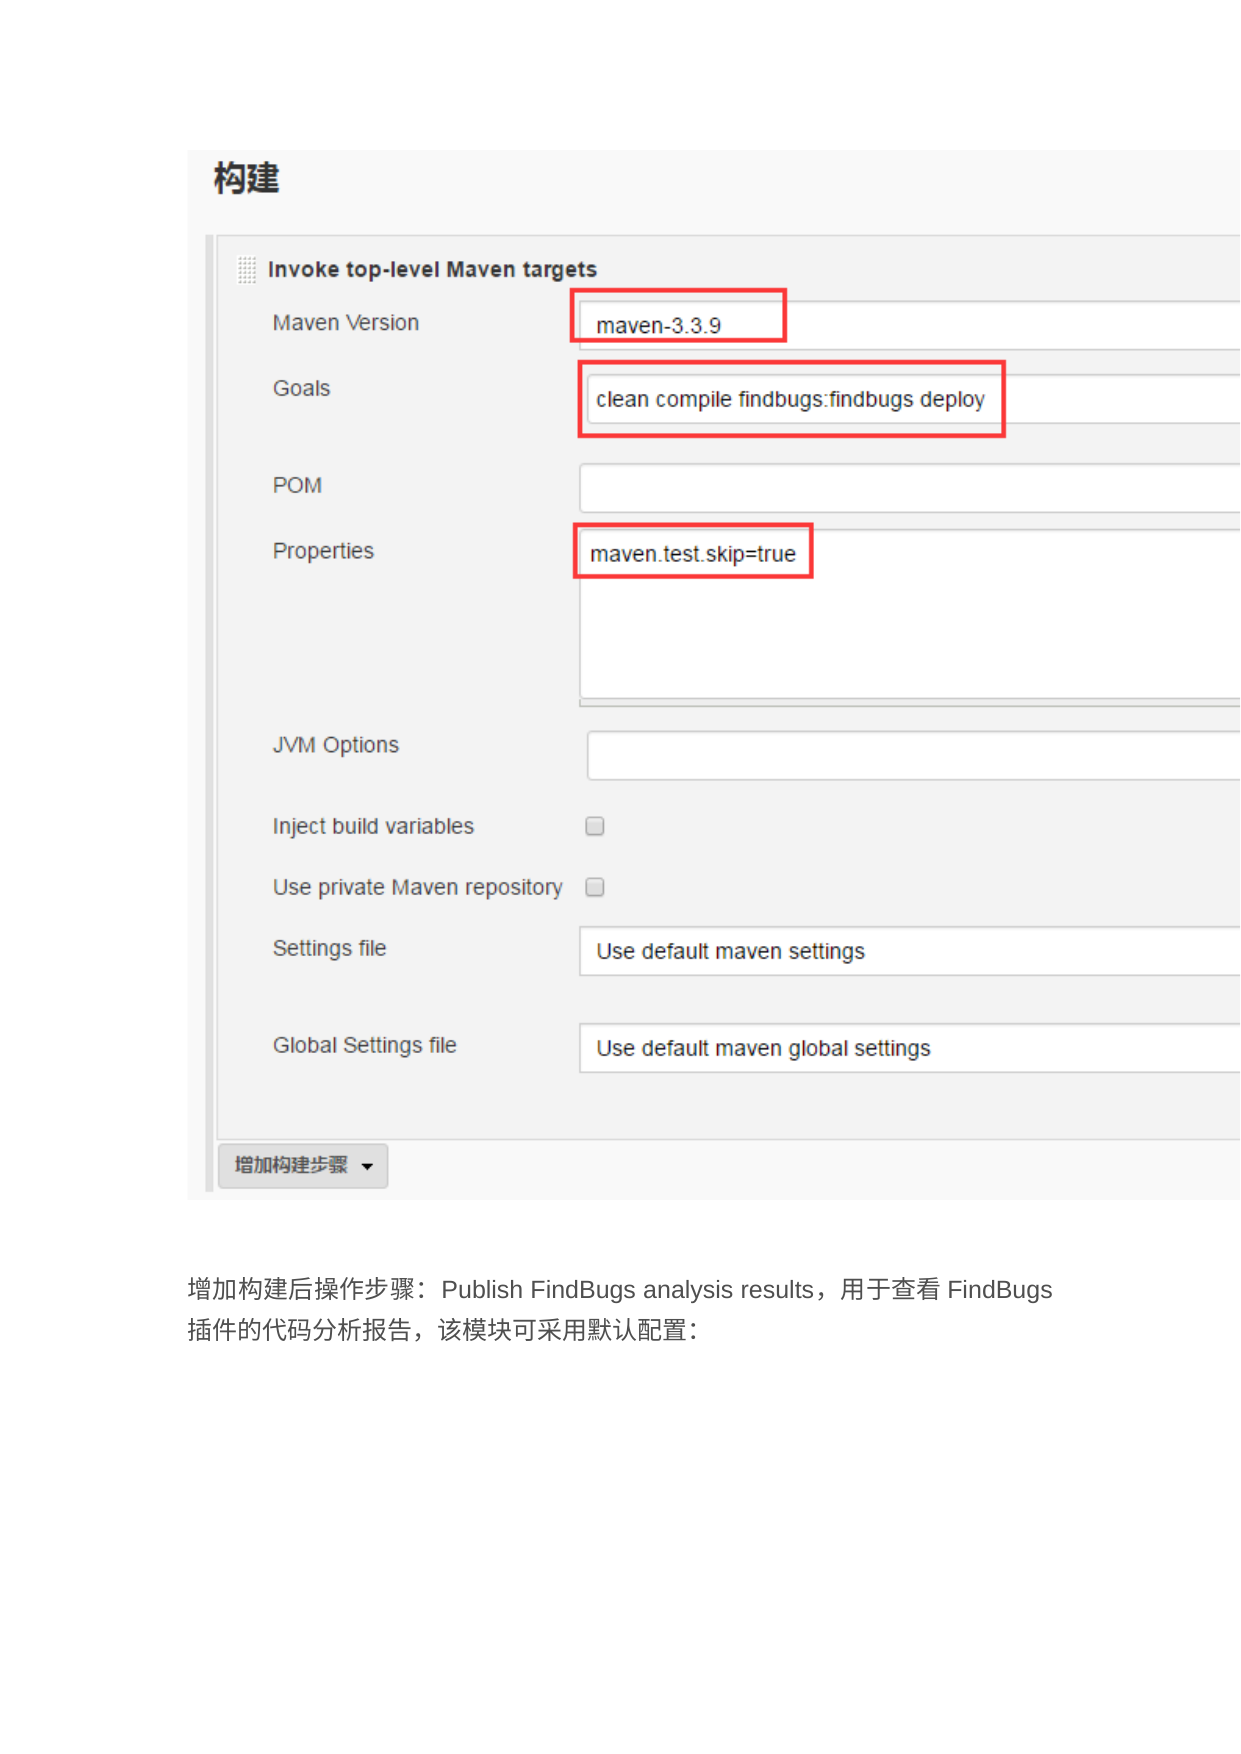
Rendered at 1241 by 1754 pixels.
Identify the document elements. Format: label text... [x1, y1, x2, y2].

text 增加构建后操作步骤：Publish FindBugs analysis results，用于查看FindBugs插件的代码分析报告，该模块可采用默认配置： [187, 1266, 1053, 1347]
picture [187, 150, 1241, 1200]
